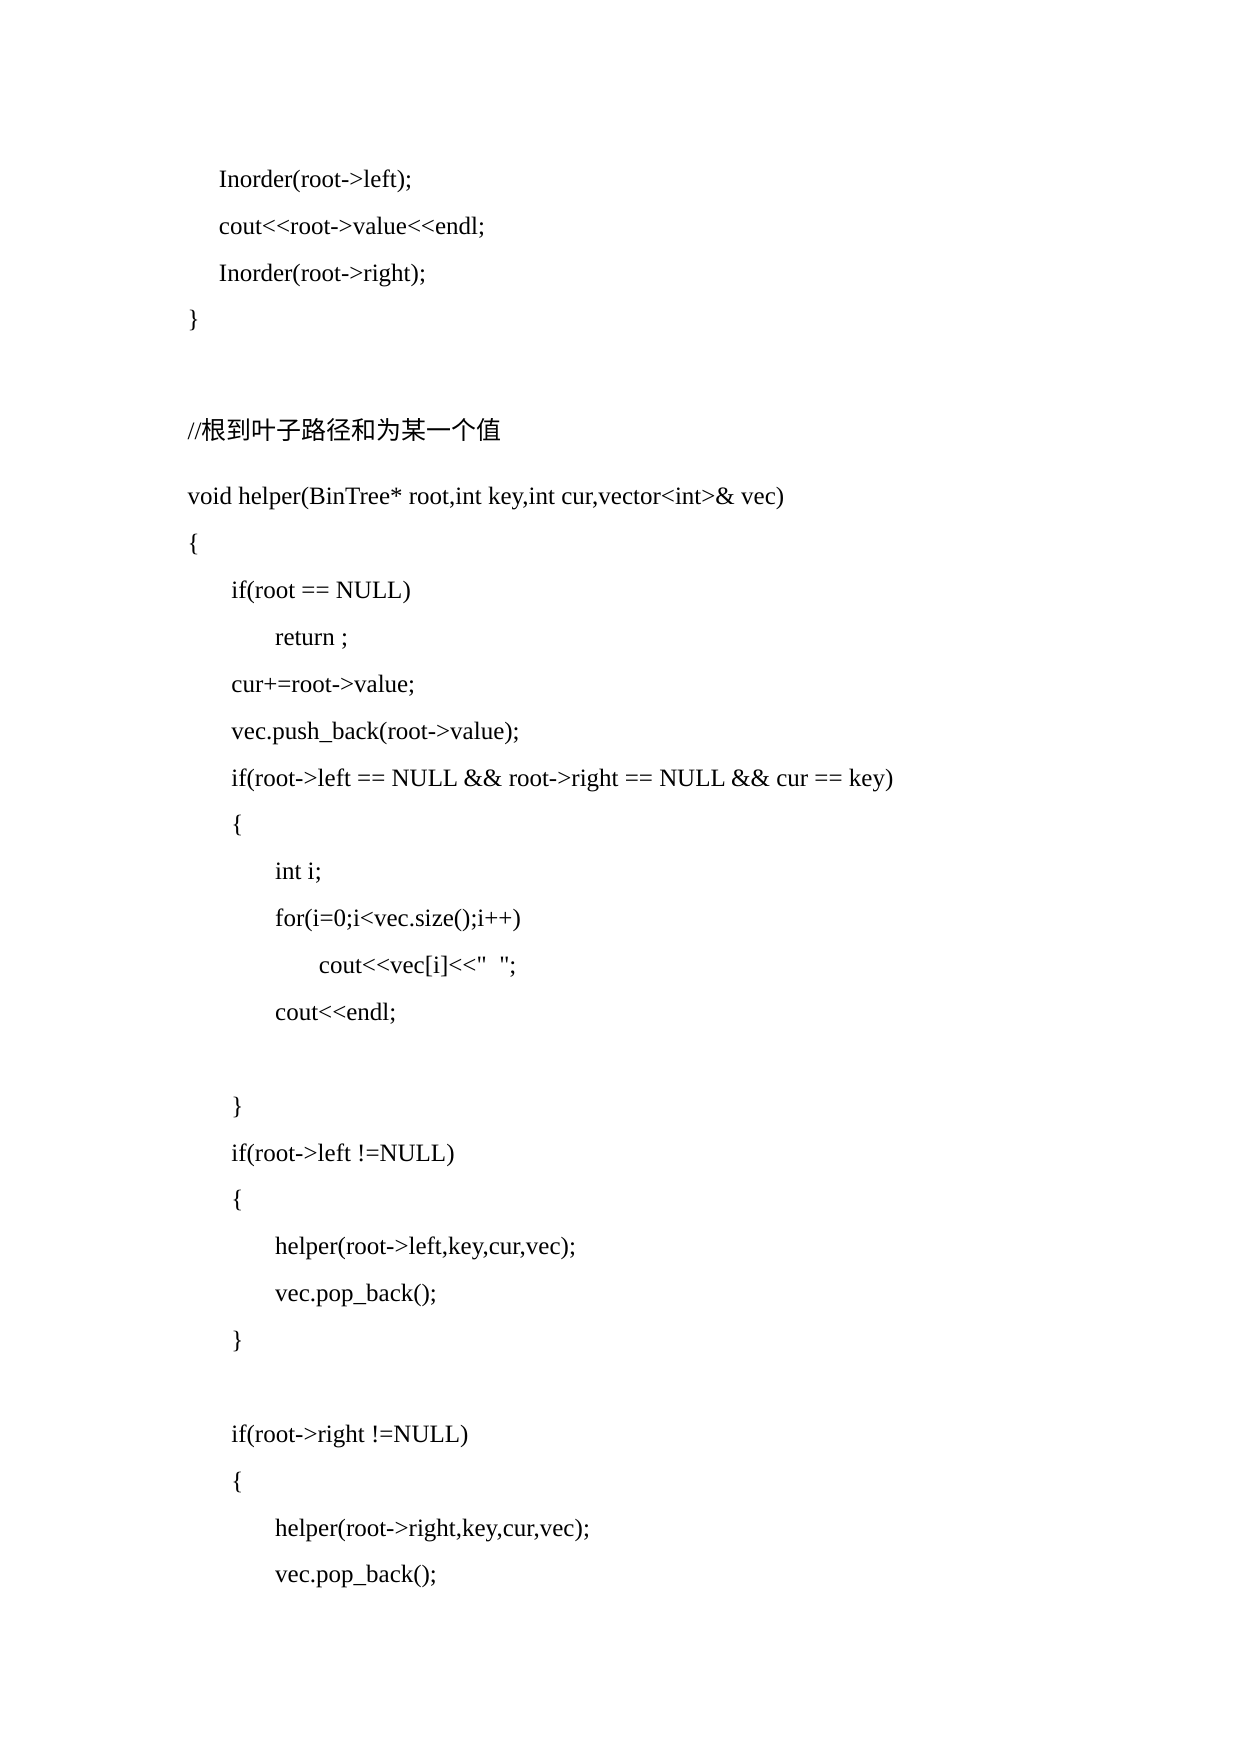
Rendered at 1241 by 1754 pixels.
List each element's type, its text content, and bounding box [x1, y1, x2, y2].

text } [187, 1089, 1053, 1121]
text helper(root->right,key,cur,vec); [187, 1511, 1053, 1543]
text if(root->right !=NULL) [187, 1417, 1053, 1449]
text cout<<endl; [187, 995, 1053, 1028]
text if(root == NULL) [187, 573, 1053, 606]
text Inorder(root->left); [187, 162, 1053, 194]
text if(root->left !=NULL) [187, 1136, 1053, 1168]
text helper(root->left,key,cur,vec); [187, 1229, 1053, 1262]
text vec.pop_back(); [187, 1276, 1053, 1309]
text cout<<root->value<<endl; [187, 209, 1053, 241]
text cur+=root->value; [187, 667, 1053, 699]
text } [187, 1323, 1053, 1356]
text vec.pop_back(); [187, 1558, 1053, 1590]
text int i; [187, 854, 1053, 887]
text void helper(BinTree* root,int key,int cur,vector<int>& vec) [187, 479, 1053, 512]
text cout<<vec[i]<<" "; [187, 948, 1053, 981]
text { [187, 1183, 1053, 1215]
text { [187, 1464, 1053, 1496]
text if(root->left == NULL && root->right == NULL && cur == key) [187, 761, 1053, 793]
text //根到叶子路径和为某一个值 [187, 396, 1053, 461]
text for(i=0;i<vec.size();i++) [187, 901, 1053, 934]
text { [187, 526, 1053, 559]
text Inorder(root->right); [187, 256, 1053, 288]
text vec.push_back(root->value); [187, 714, 1053, 746]
text } [187, 303, 1053, 335]
text return ; [187, 620, 1053, 653]
text { [187, 808, 1053, 840]
